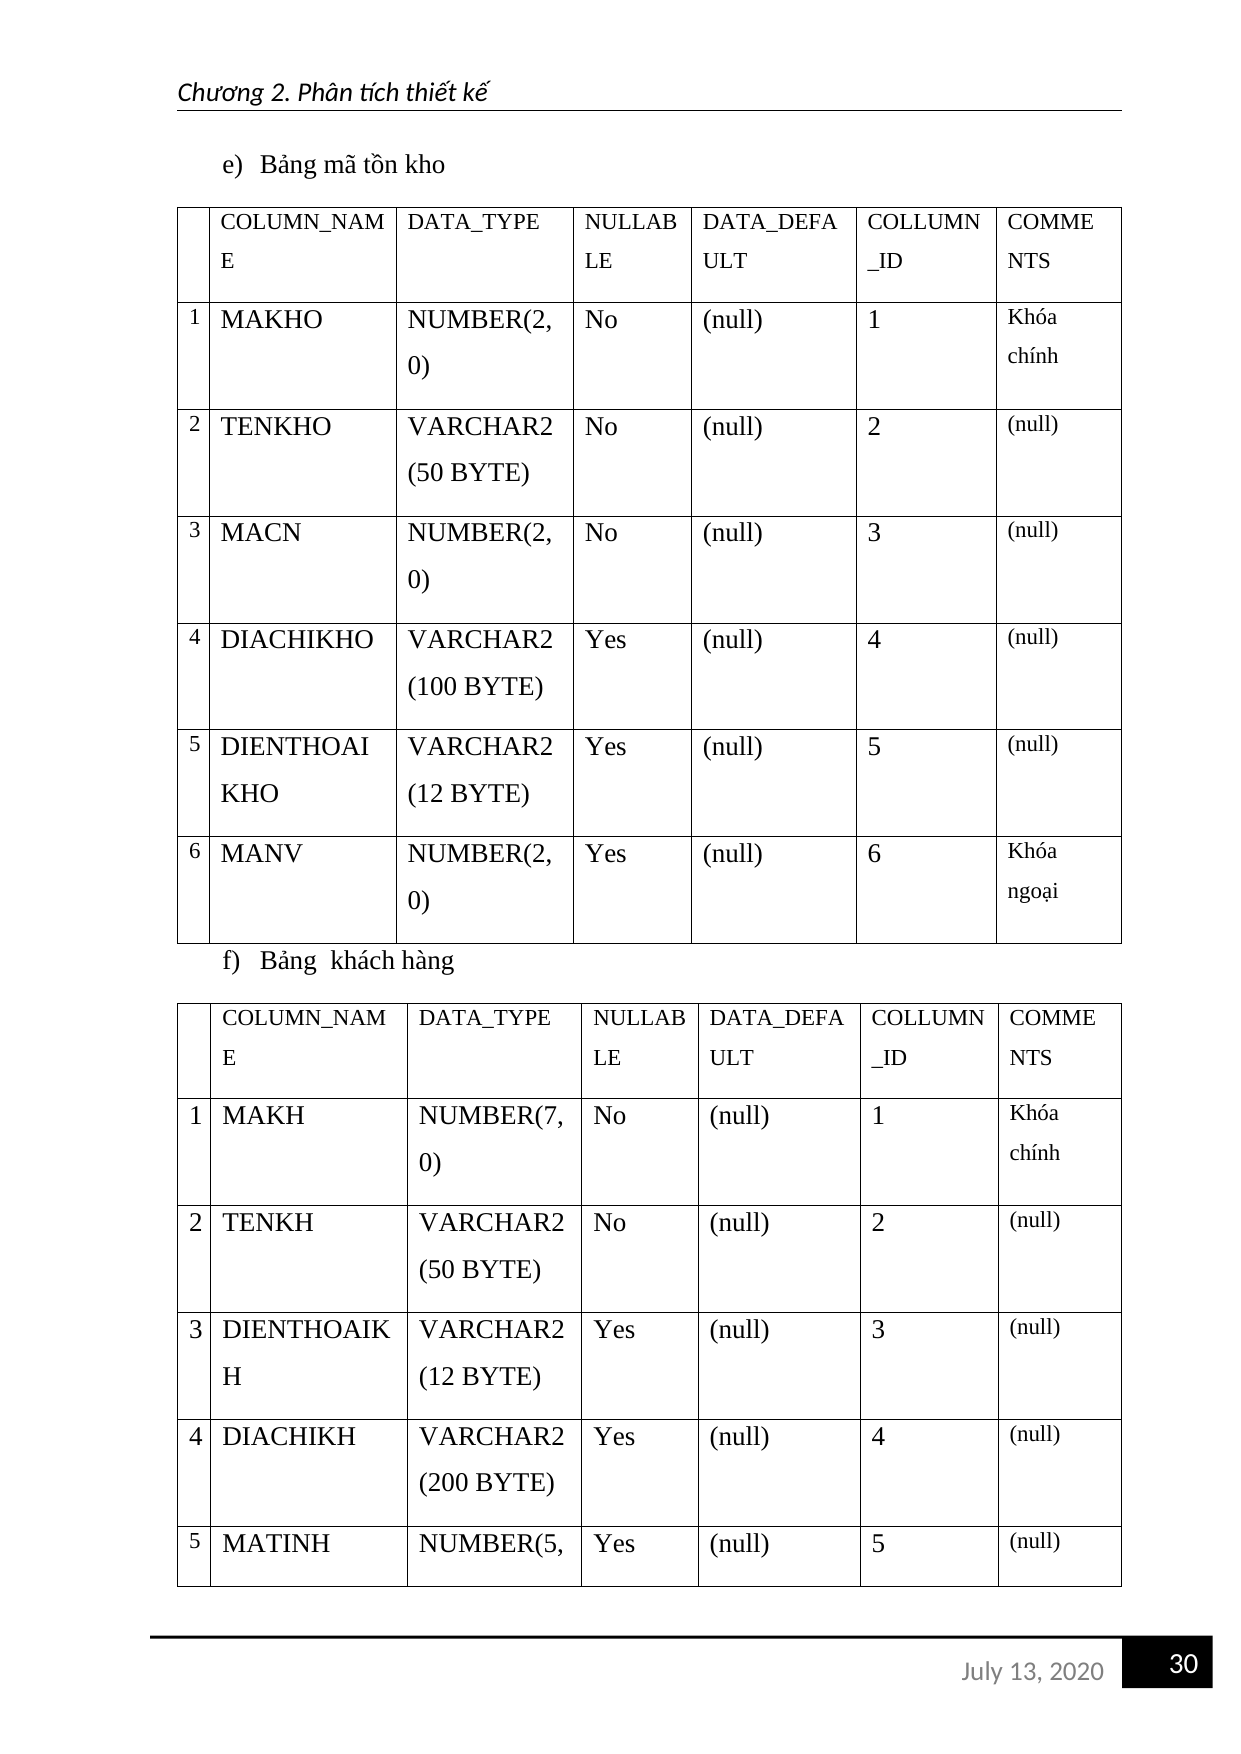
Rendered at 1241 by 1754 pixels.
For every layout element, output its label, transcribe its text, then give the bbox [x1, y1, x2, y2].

table_cell (null) [999, 1206, 1121, 1312]
table_header DATA_TYPE [408, 1004, 581, 1098]
table_cell DIACHIKH [211, 1420, 407, 1526]
table_cell (null) [699, 1527, 860, 1586]
table_header COLUMN_NAME [210, 208, 396, 302]
table_cell 3 [857, 517, 996, 622]
table_cell (null) [997, 517, 1121, 622]
table_cell Khóa ngoại [997, 837, 1121, 943]
table_cell (null) [997, 730, 1121, 836]
table_cell TENKHO [210, 410, 396, 516]
table_cell (null) [699, 1420, 860, 1526]
table_cell (null) [699, 1099, 860, 1205]
table_cell 2 [178, 1206, 210, 1312]
table_cell 3 [178, 1313, 210, 1419]
table_header COMMENTS [997, 208, 1121, 302]
list Bảng khách hàng [222, 944, 1122, 975]
table_header COLLUMN_ID [857, 208, 996, 302]
table_cell Khóa chính [999, 1099, 1121, 1205]
table_cell 5 [178, 1527, 210, 1586]
table_cell 6 [857, 837, 996, 943]
table_cell MATINH [211, 1527, 407, 1586]
table_cell 1 [857, 303, 996, 409]
table_cell 4 [178, 1420, 210, 1526]
table_header [178, 208, 209, 302]
table_cell Yes [582, 1527, 698, 1586]
table_cell No [574, 303, 691, 409]
table_cell 4 [861, 1420, 998, 1526]
table_cell 2 [861, 1206, 998, 1312]
table_cell NUMBER(2,0) [397, 303, 573, 409]
table_cell MAKHO [210, 303, 396, 409]
table_cell NUMBER(7,0) [408, 1099, 581, 1205]
table_cell 2 [857, 410, 996, 516]
table_cell 6 [178, 837, 209, 943]
table_cell 1 [178, 303, 209, 409]
table_cell Yes [574, 730, 691, 836]
table_cell No [574, 410, 691, 516]
table_cell MAKH [211, 1099, 407, 1205]
table_cell 4 [857, 624, 996, 729]
table_header DATA_DEFAULT [699, 1004, 860, 1098]
table_header NULLABLE [582, 1004, 698, 1098]
table_cell (null) [999, 1420, 1121, 1526]
table_cell VARCHAR2(100 BYTE) [397, 624, 573, 729]
table_header DATA_DEFAULT [692, 208, 856, 302]
table_cell 3 [861, 1313, 998, 1419]
table_header NULLABLE [574, 208, 691, 302]
table_cell No [574, 517, 691, 622]
table_cell (null) [699, 1313, 860, 1419]
table_header COLLUMN_ID [861, 1004, 998, 1098]
table_cell VARCHAR2(50 BYTE) [397, 410, 573, 516]
table_cell DIENTHOAIKH [211, 1313, 407, 1419]
table_cell VARCHAR2(200 BYTE) [408, 1420, 581, 1526]
table_cell 5 [857, 730, 996, 836]
table_header COLUMN_NAME [211, 1004, 407, 1098]
table_cell Khóa chính [997, 303, 1121, 409]
table_cell (null) [692, 517, 856, 622]
table_cell No [582, 1206, 698, 1312]
table_cell (null) [692, 303, 856, 409]
table_cell DIENTHOAIKHO [210, 730, 396, 836]
table_cell Yes [582, 1313, 698, 1419]
table_cell 1 [178, 1099, 210, 1205]
table_cell NUMBER(2,0) [397, 517, 573, 622]
table_cell 4 [178, 624, 209, 729]
table_cell 2 [178, 410, 209, 516]
table_header [178, 1004, 210, 1098]
table_cell Yes [574, 624, 691, 729]
table_cell Yes [574, 837, 691, 943]
table_cell TENKH [211, 1206, 407, 1312]
table_cell 1 [861, 1099, 998, 1205]
table_cell No [582, 1099, 698, 1205]
table_cell (null) [692, 410, 856, 516]
table_cell (null) [997, 410, 1121, 516]
table_cell NUMBER(5,0) [408, 1527, 581, 1586]
table_cell VARCHAR2(12 BYTE) [408, 1313, 581, 1419]
table_cell VARCHAR2(12 BYTE) [397, 730, 573, 836]
table_cell NUMBER(2,0) [397, 837, 573, 943]
list Bảng mã tồn kho [222, 148, 1122, 179]
table_cell (null) [692, 624, 856, 729]
table_cell 5 [178, 730, 209, 836]
table_cell VARCHAR2(50 BYTE) [408, 1206, 581, 1312]
table_cell (null) [999, 1313, 1121, 1419]
table_cell (null) [692, 837, 856, 943]
table_cell MANV [210, 837, 396, 943]
table_cell (null) [999, 1527, 1121, 1586]
table_cell MACN [210, 517, 396, 622]
table_cell (null) [692, 730, 856, 836]
table_header DATA_TYPE [397, 208, 573, 302]
table_cell Yes [582, 1420, 698, 1526]
table_cell DIACHIKHO [210, 624, 396, 729]
table_header COMMENTS [999, 1004, 1121, 1098]
table_cell (null) [699, 1206, 860, 1312]
table_cell 3 [178, 517, 209, 622]
table_cell (null) [997, 624, 1121, 729]
table_cell 5 [861, 1527, 998, 1586]
